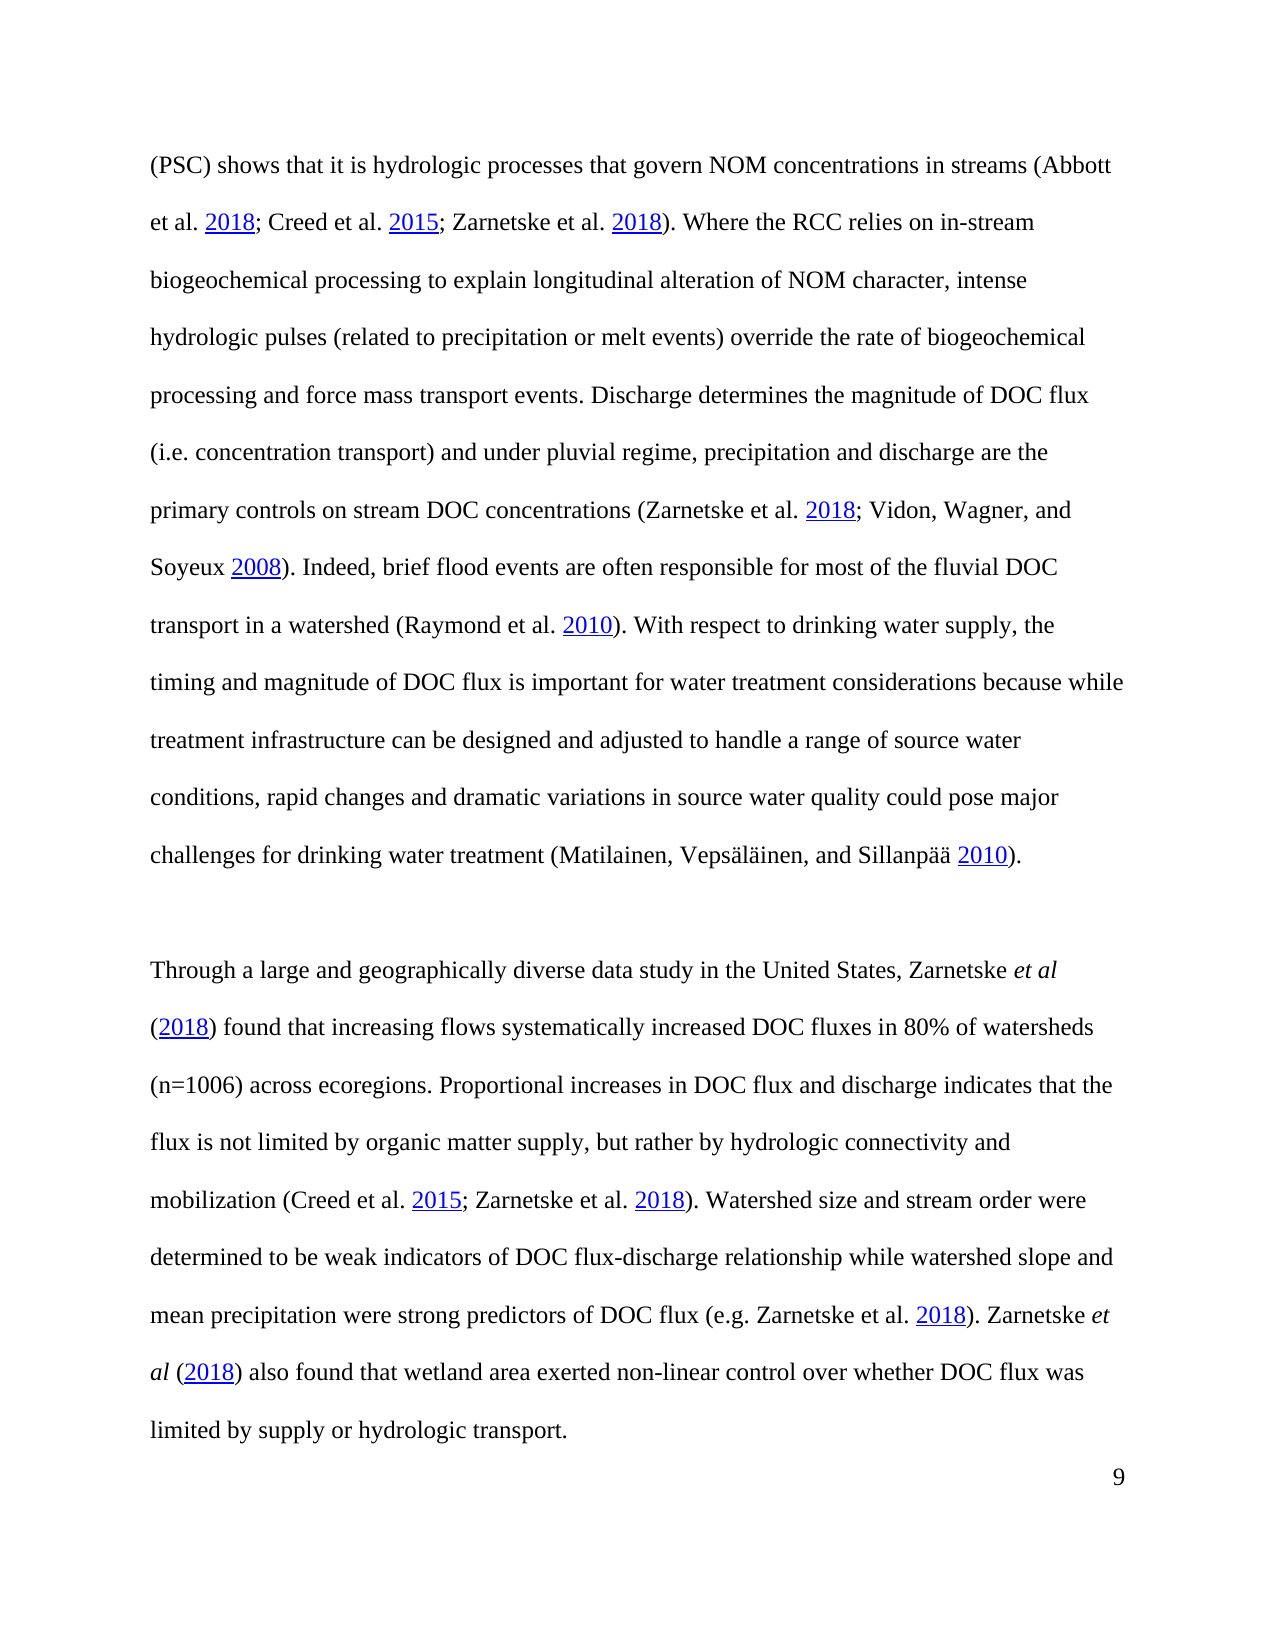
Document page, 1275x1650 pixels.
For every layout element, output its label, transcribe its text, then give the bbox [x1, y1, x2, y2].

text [150, 150, 1125, 869]
text Through a large and geographically diverse data study in the United States, Zarnetske et al (2018) found that increasing flows systematically increased DOC fluxes in 80% of watersheds (n=1006) across ecoregions. Proportional increases in DOC flux and discharge indicates that the flux is not limited by organic matter supply, but rather by hydrologic connectivity and mobilization (Creed et al. 2015; Zarnetske et al. 2018). Watershed size and stream order were determined to be weak indicators of DOC flux-discharge relationship while watershed slope and mean precipitation were strong predictors of DOC flux (e.g. Zarnetske et al. 2018). Zarnetske et al (2018) also found that wetland area exerted non-linear control over whether DOC flux was limited by supply or hydrologic transport. [150, 955, 1125, 1444]
